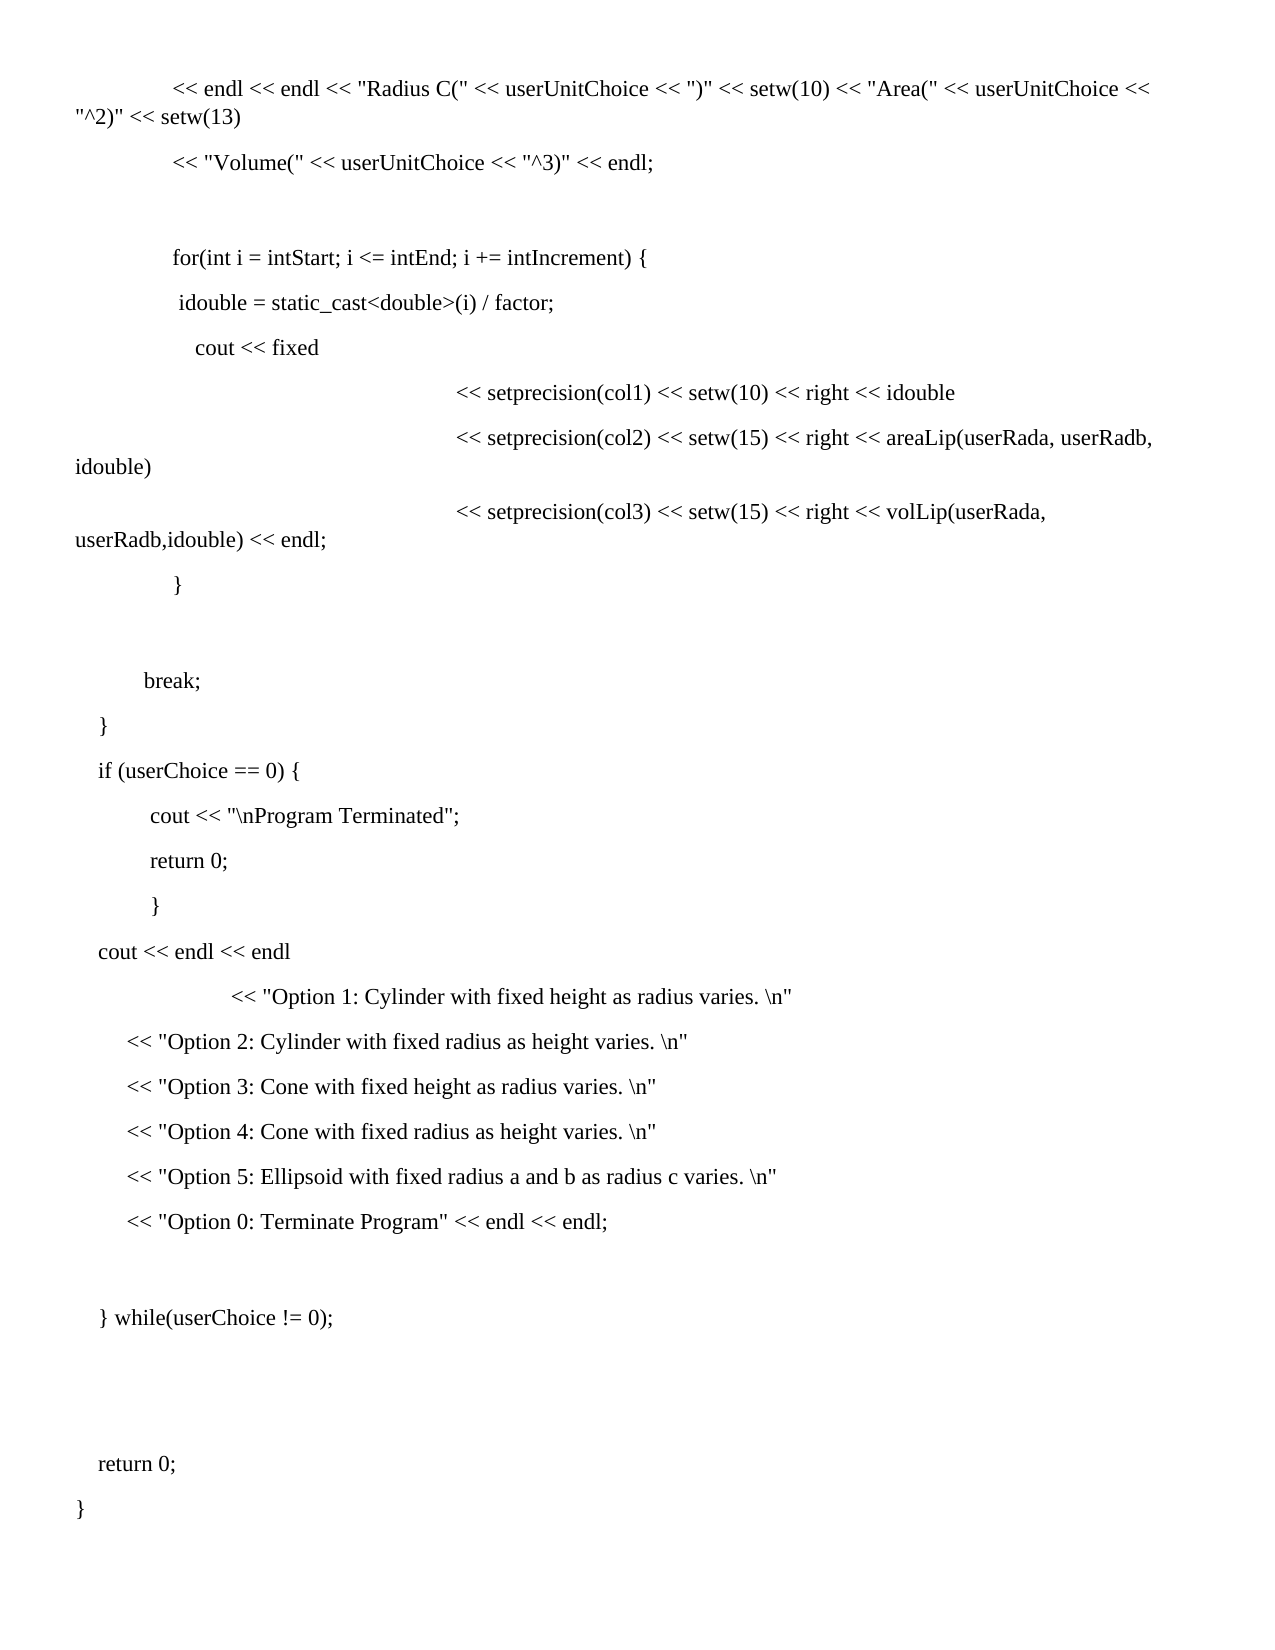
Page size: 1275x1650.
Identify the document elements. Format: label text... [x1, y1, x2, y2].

text << "Option 1: Cylinder with fixed height as radius varies. \n" [75, 983, 1200, 1009]
text << "Volume(" << userUnitChoice << "^3)" << endl; [75, 148, 1200, 175]
text } [75, 712, 1200, 738]
text if (userChoice == 0) { [75, 757, 1200, 784]
text return 0; [75, 847, 1200, 874]
text << "Option 0: Terminate Program" << endl << endl; [75, 1208, 1200, 1235]
text break; [75, 667, 1200, 693]
text } [75, 893, 1200, 919]
text << endl << endl << "Radius C(" << userUnitChoice << ")" << setw(10) << "Area(" << userUnitChoice << "^2)" << setw(13) [75, 75, 1200, 130]
text << "Option 2: Cylinder with fixed radius as height varies. \n" [75, 1028, 1200, 1054]
text << "Option 5: Ellipsoid with fixed radius a and b as radius c varies. \n" [75, 1163, 1200, 1189]
text cout << fixed [75, 334, 1200, 361]
text cout << endl << endl [75, 938, 1200, 964]
text for(int i = intStart; i <= intEnd; i += intIncrement) { [75, 244, 1200, 270]
text } [75, 572, 1200, 598]
text } [75, 1495, 1200, 1521]
text << setprecision(col1) << setw(10) << right << idouble [75, 379, 1200, 406]
text << "Option 3: Cone with fixed height as radius varies. \n" [75, 1073, 1200, 1099]
text << "Option 4: Cone with fixed radius as height varies. \n" [75, 1118, 1200, 1144]
text << setprecision(col2) << setw(15) << right << areaLip(userRada, userRadb, idouble) [75, 424, 1200, 479]
text } while(userChoice != 0); [75, 1304, 1200, 1330]
text << setprecision(col3) << setw(15) << right << volLip(userRada, userRadb,idouble) << endl; [75, 498, 1200, 553]
text cout << "\nProgram Terminated"; [75, 802, 1200, 829]
text idouble = static_cast<double>(i) / factor; [75, 289, 1200, 316]
text return 0; [75, 1450, 1200, 1476]
